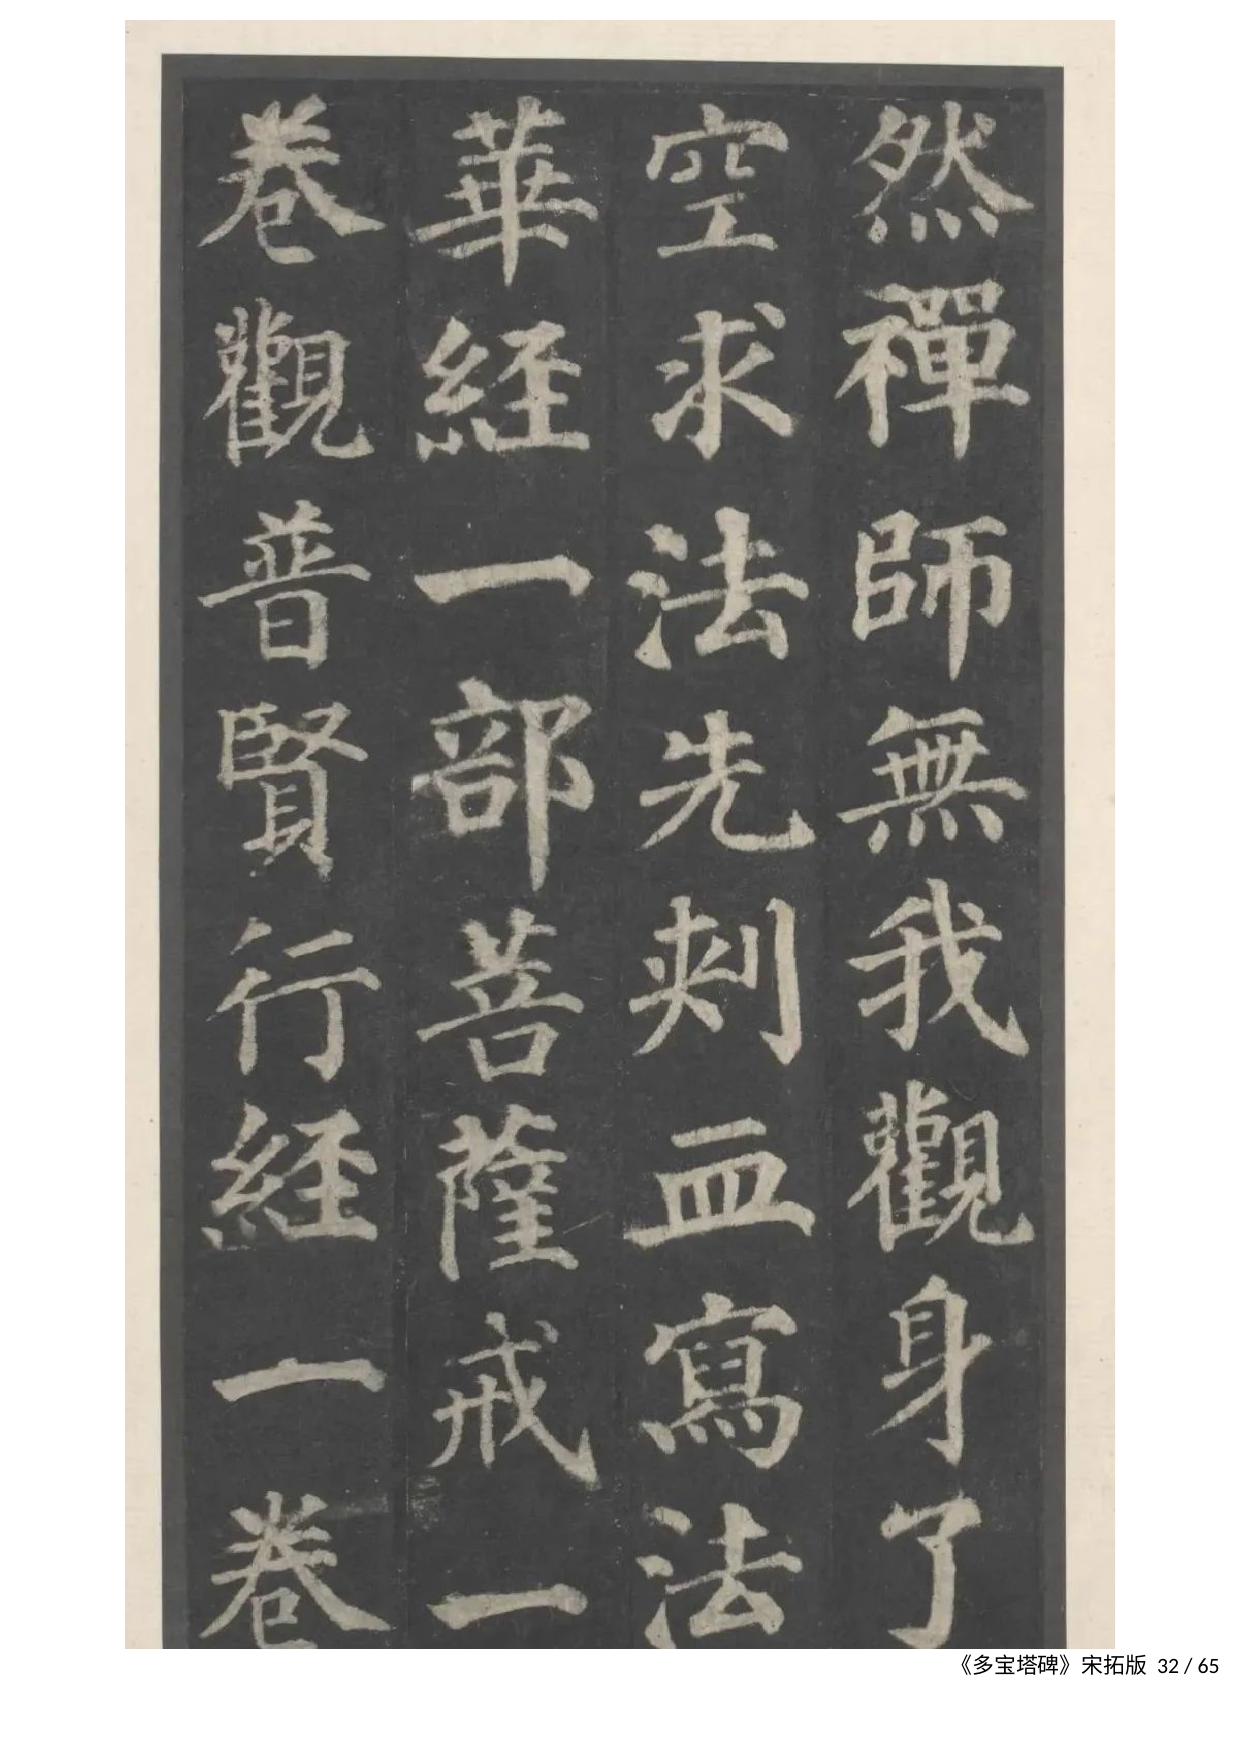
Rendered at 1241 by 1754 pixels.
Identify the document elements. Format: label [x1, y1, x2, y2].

picture [125, 20, 1116, 1649]
